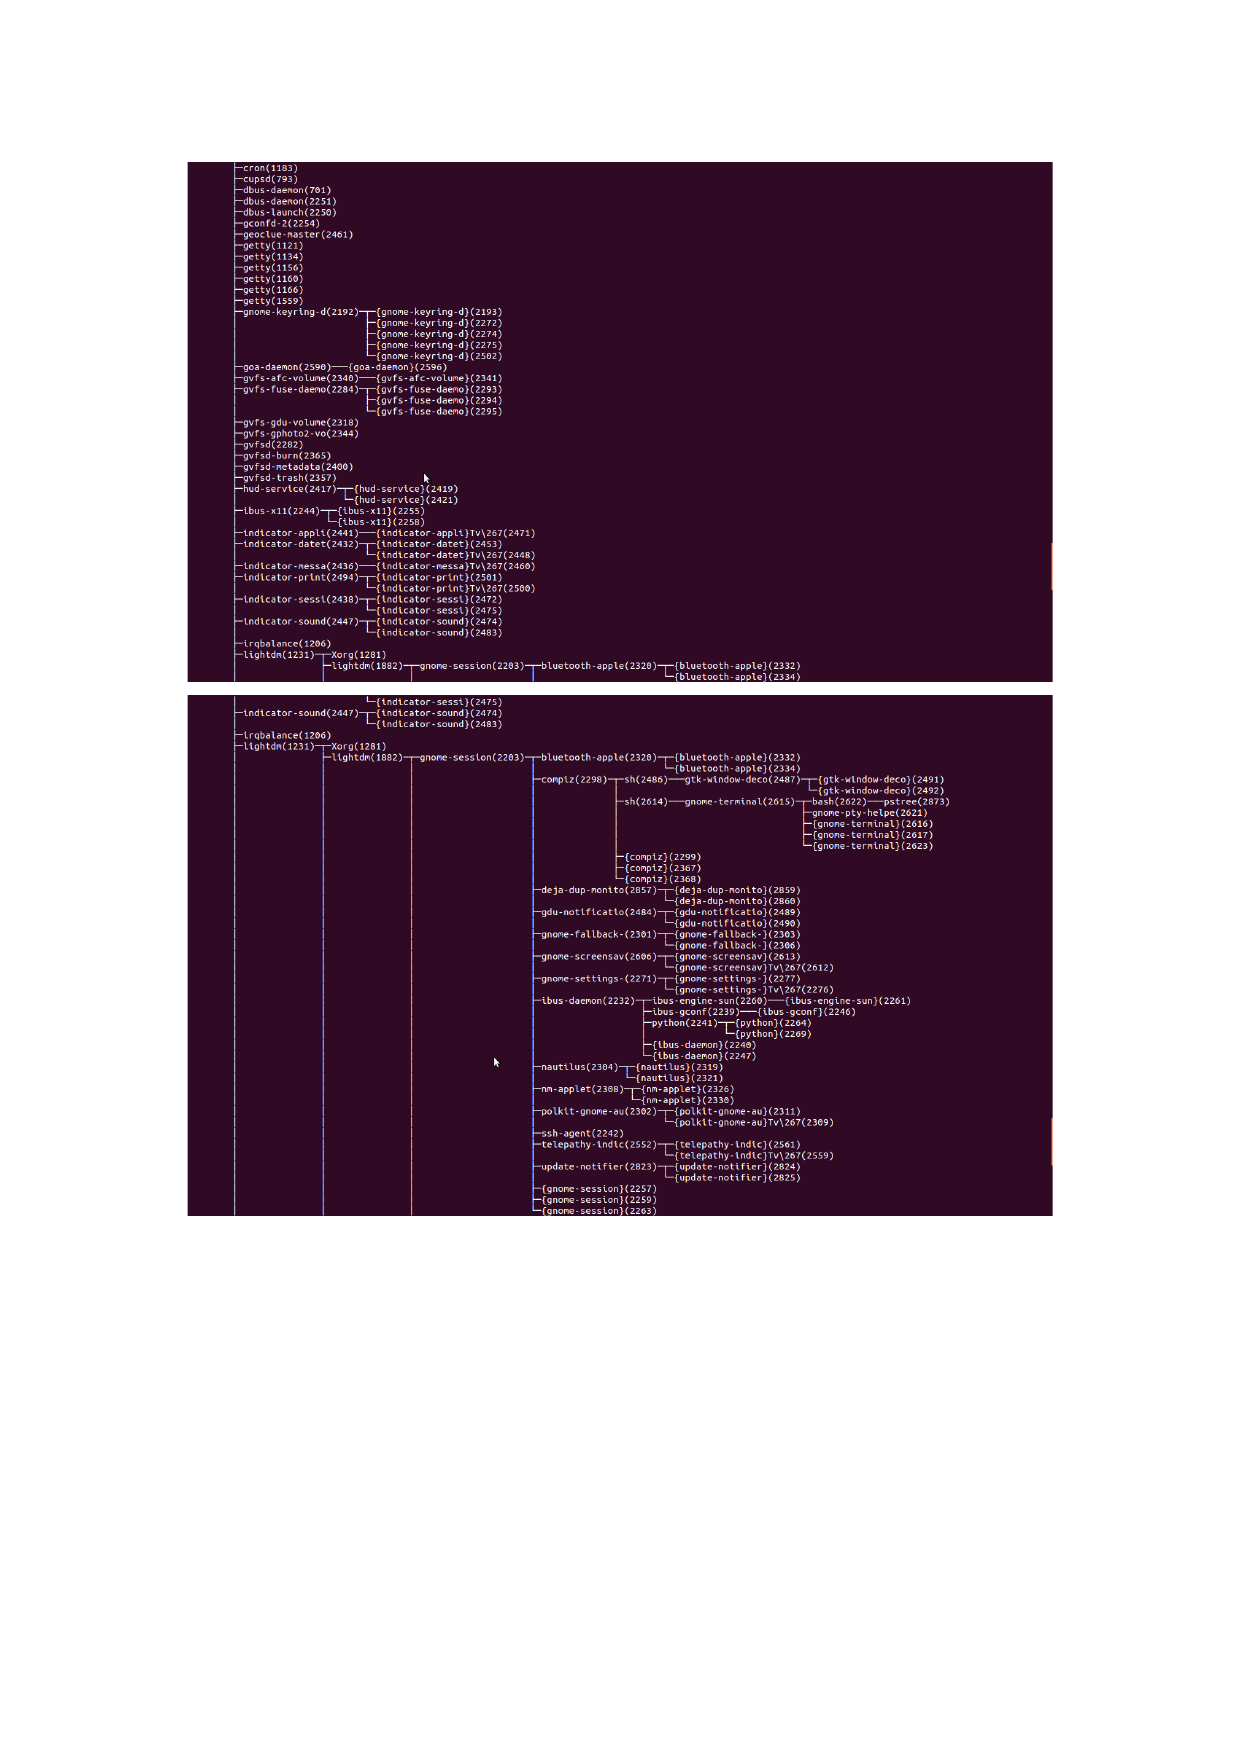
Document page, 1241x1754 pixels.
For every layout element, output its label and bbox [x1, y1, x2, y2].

picture [187, 162, 1053, 682]
picture [187, 695, 1053, 1216]
